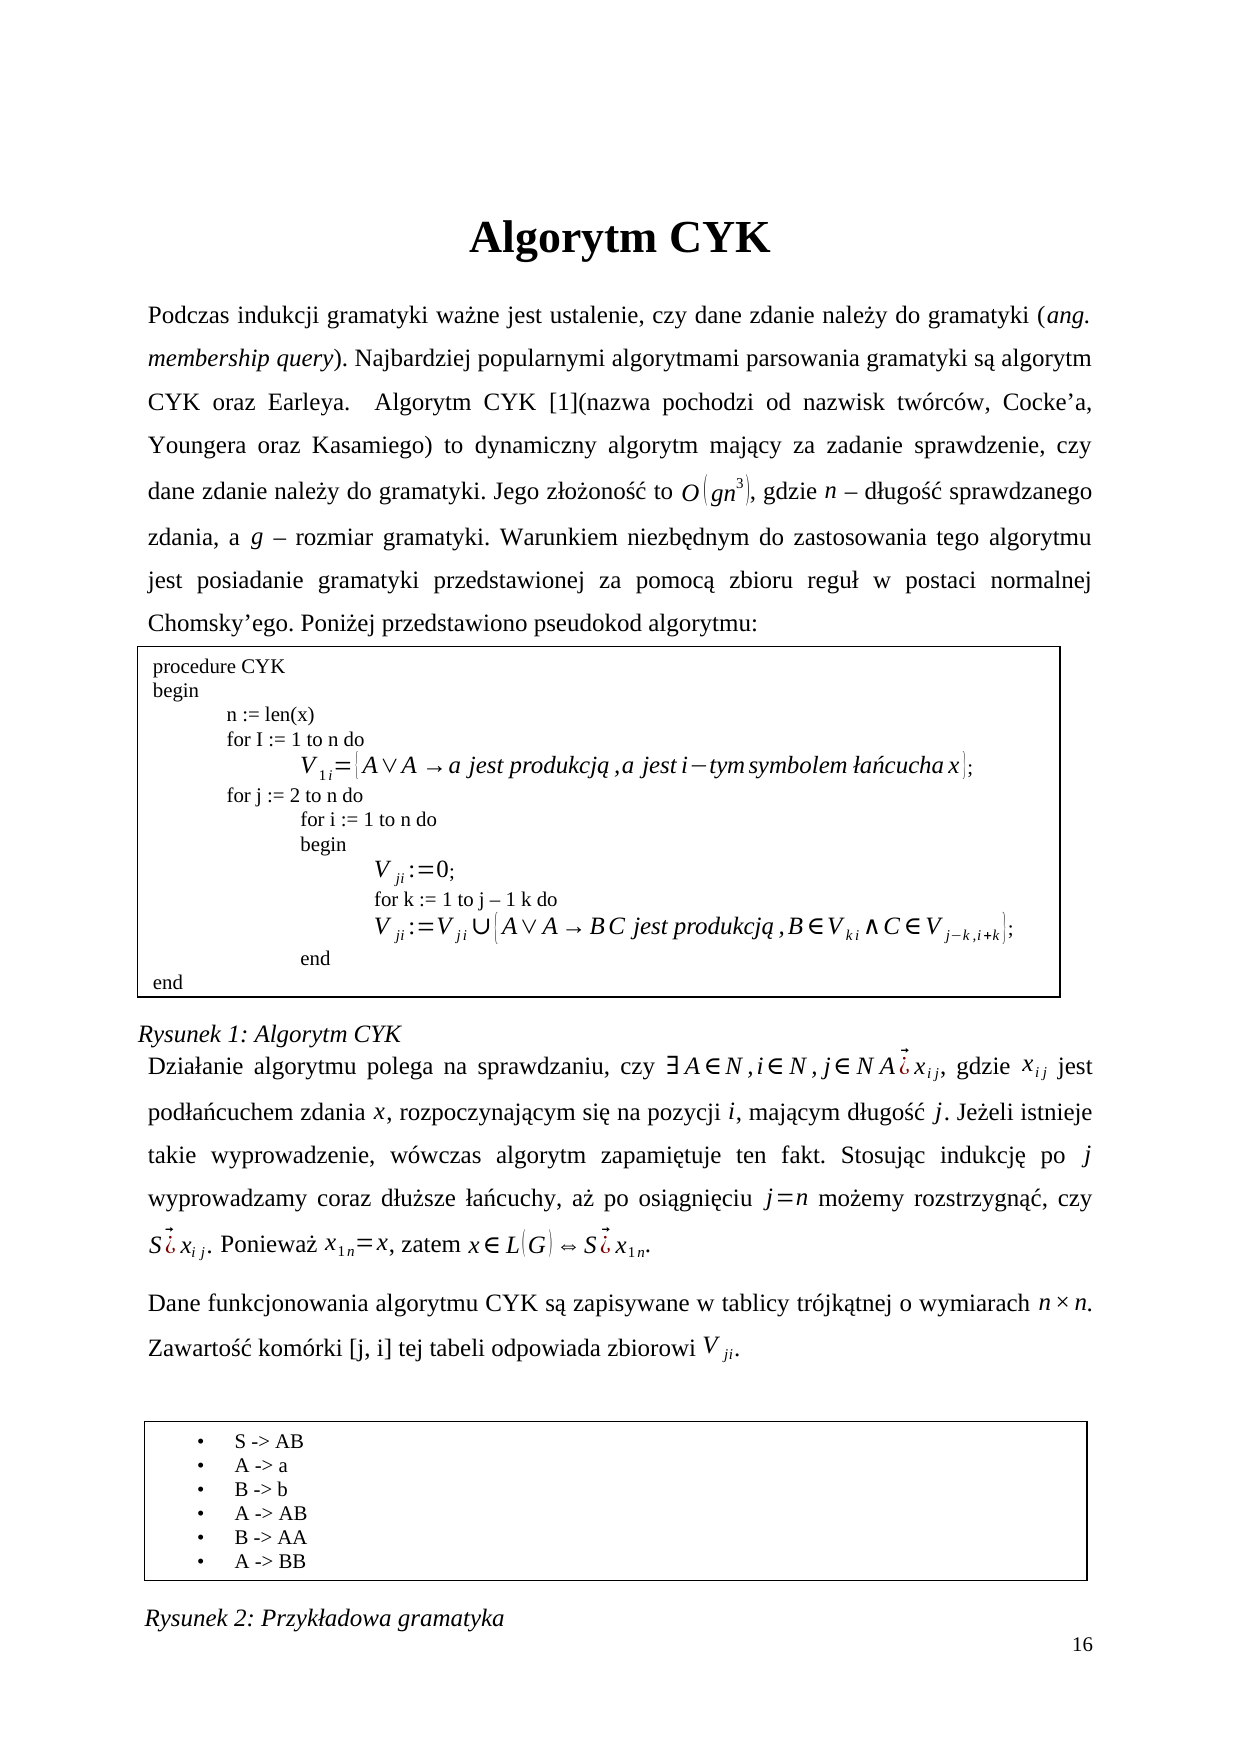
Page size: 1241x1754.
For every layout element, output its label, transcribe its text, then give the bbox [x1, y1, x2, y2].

list Dane funkcjonowania algorytmu CYK są zapisywane w tablicy trójkątnej o wymiarach . Zawartość komórki [j, i] tej tabeli odpowiada zbiorowi . [148, 1288, 1093, 1363]
text Algorytm CYK [148, 210, 1093, 263]
text Działanie algorytmu polega na sprawdzaniu, czy , gdzie jest podłańcuchem zdania , rozpoczynającym się na pozycji , mającym długość . Jeżeli istnieje takie wyprowadzenie, wówczas algorytm zapamiętuje ten fakt. Stosując indukcję po wyprowadzamy coraz dłuższe łańcuchy, aż po osiągnięciu możemy rozstrzygnąć, czy Ponieważ , zatem . [148, 664, 1093, 1261]
text Podczas indukcji gramatyki ważne jest ustalenie, czy dane zdanie należy do gramatyki (ang. membership query). Najbardziej popularnymi algorytmami parsowania gramatyki są algorytm CYK oraz Earleya. Algorytm CYK (nazwa pochodzi od nazwisk twórców, Cocke’a, Youngera oraz Kasamiego) to dynamiczny algorytm mający za zadanie sprawdzenie, czy dane zdanie należy do gramatyki. Jego złożoność to , gdzie – długość sprawdzanego zdania, a – rozmiar gramatyki. Warunkiem niezbędnym do zastosowania tego algorytmu jest posiadanie gramatyki przedstawionej za pomocą zbioru reguł w postaci normalnej Chomsky’ego. Poniżej przedstawiono pseudokod algorytmu: [148, 300, 1093, 637]
